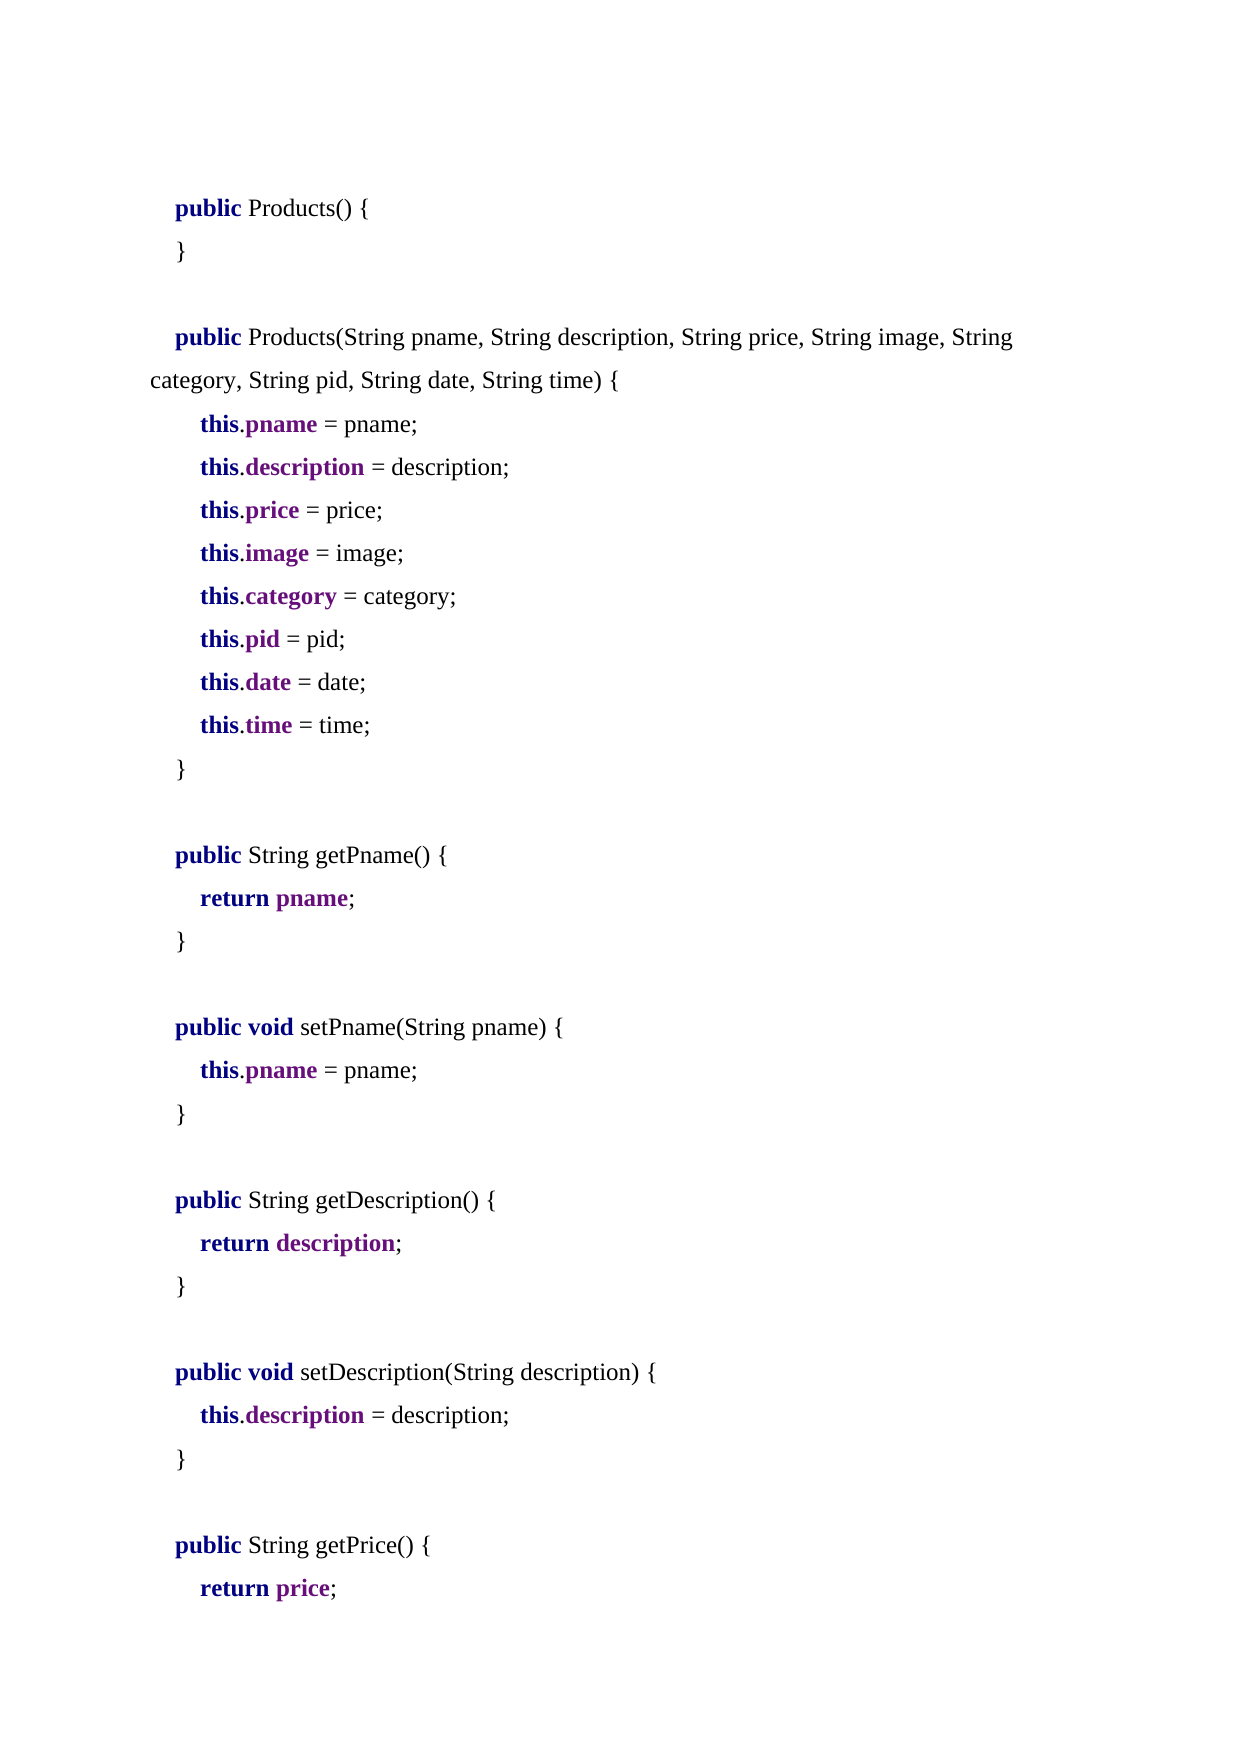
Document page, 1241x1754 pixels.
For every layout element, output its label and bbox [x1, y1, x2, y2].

text [150, 150, 1090, 1602]
